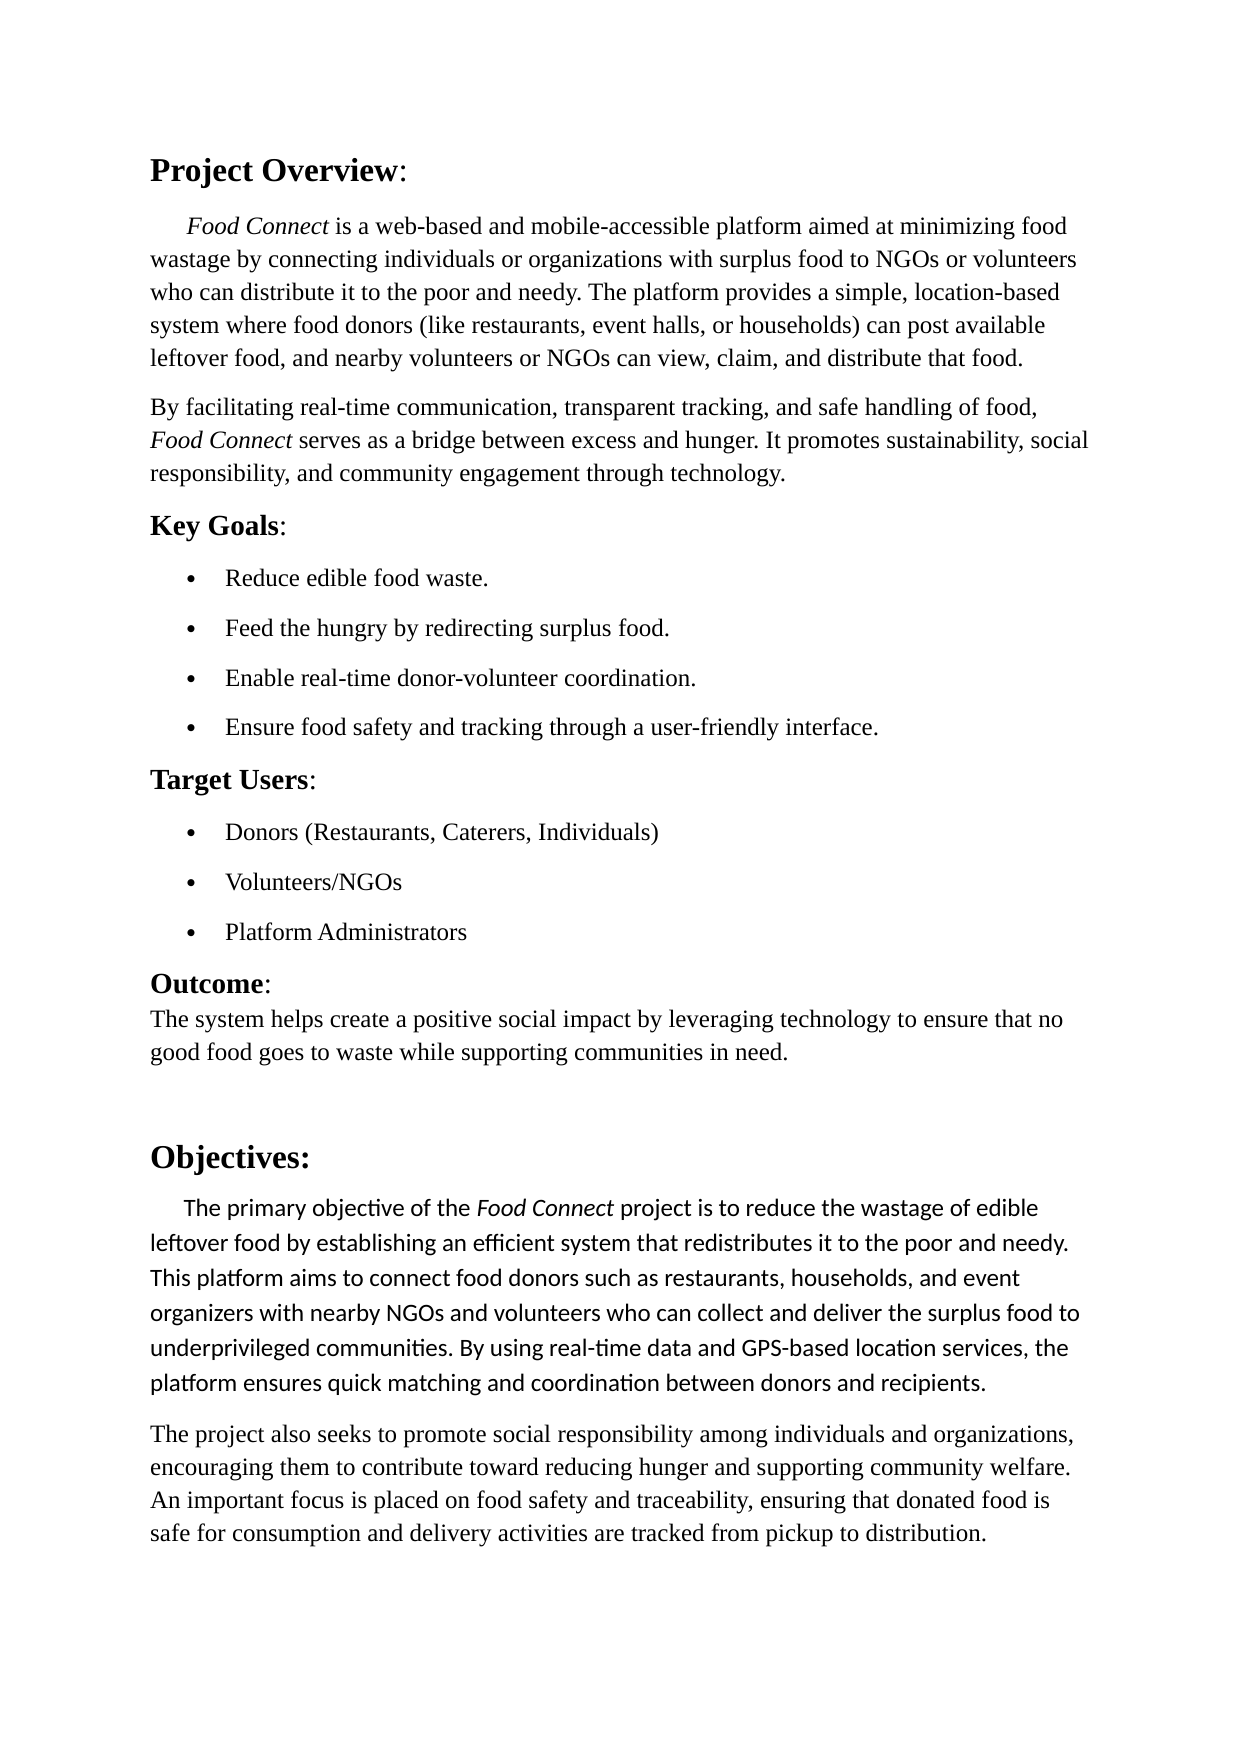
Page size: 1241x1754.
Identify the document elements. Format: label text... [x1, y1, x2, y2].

list Donors (Restaurants, Caterers, Individuals) [187, 817, 1090, 846]
text Objectives: [150, 1137, 1090, 1176]
list Feed the hungry by redirecting surplus food. [187, 613, 1090, 642]
list Platform Administrators [187, 917, 1090, 946]
text The primary objective of the Food Connect project is to reduce the wastage of edible leftover food by establishing an efficient system that redistributes it to the poor and needy. This platform aims to connect food donors such as restaurants, households, and event organizers with nearby NGOs and volunteers who can collect and deliver the surplus food to underprivileged communities. By using real-time data and GPS-based location services, the platform ensures quick matching and coordination between donors and recipients. [150, 1192, 1090, 1398]
text Project Overview: [150, 150, 1090, 188]
text Target Users: [150, 762, 1090, 796]
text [150, 1419, 1090, 1547]
list Enable real-time donor-volunteer coordination. [187, 663, 1090, 692]
text Food Connect is a web-based and mobile-accessible platform aimed at minimizing food wastage by connecting individuals or organizations with surplus food to NGOs or volunteers who can distribute it to the poor and needy. The platform provides a simple, location-based system where food donors (like restaurants, event halls, or households) can post available leftover food, and nearby volunteers or NGOs can view, claim, and distribute that food. [150, 211, 1090, 372]
list Volunteers/NGOs [187, 867, 1090, 896]
list Reduce edible food waste. [187, 563, 1090, 592]
text Key Goals: [150, 508, 1090, 542]
text Outcome: The system helps create a positive social impact by leveraging technology to ensure that no good food goes to waste while supporting communities in need. [150, 966, 1090, 1066]
text By facilitating real-time communication, transparent tracking, and safe handling of food, Food Connect serves as a bridge between excess and hunger. It promotes sustainability, social responsibility, and community engagement through technology. [150, 392, 1090, 487]
list Ensure food safety and tracking through a user-friendly interface. [187, 712, 1090, 741]
